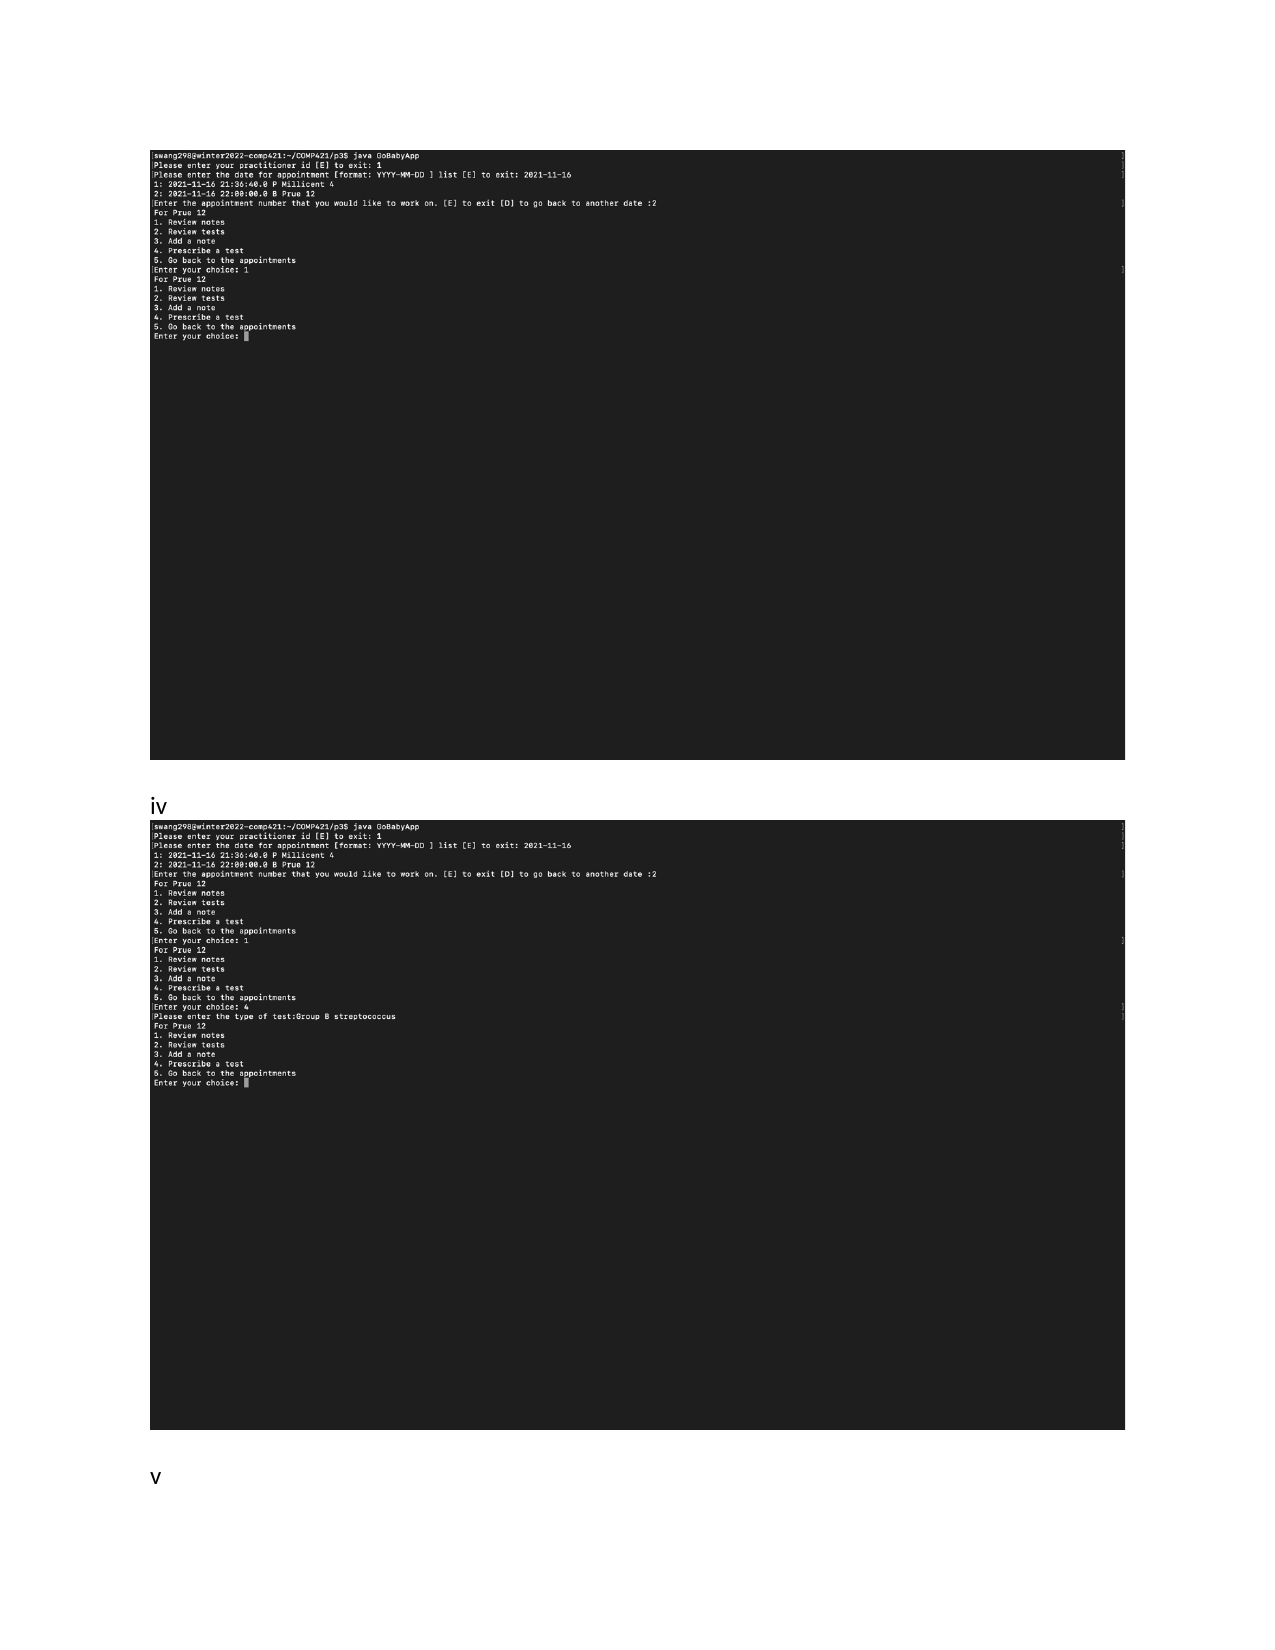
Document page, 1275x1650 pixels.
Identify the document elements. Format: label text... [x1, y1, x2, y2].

text v [150, 1460, 1125, 1491]
picture [150, 820, 1125, 1430]
text iv [150, 790, 1125, 820]
picture [150, 150, 1125, 760]
